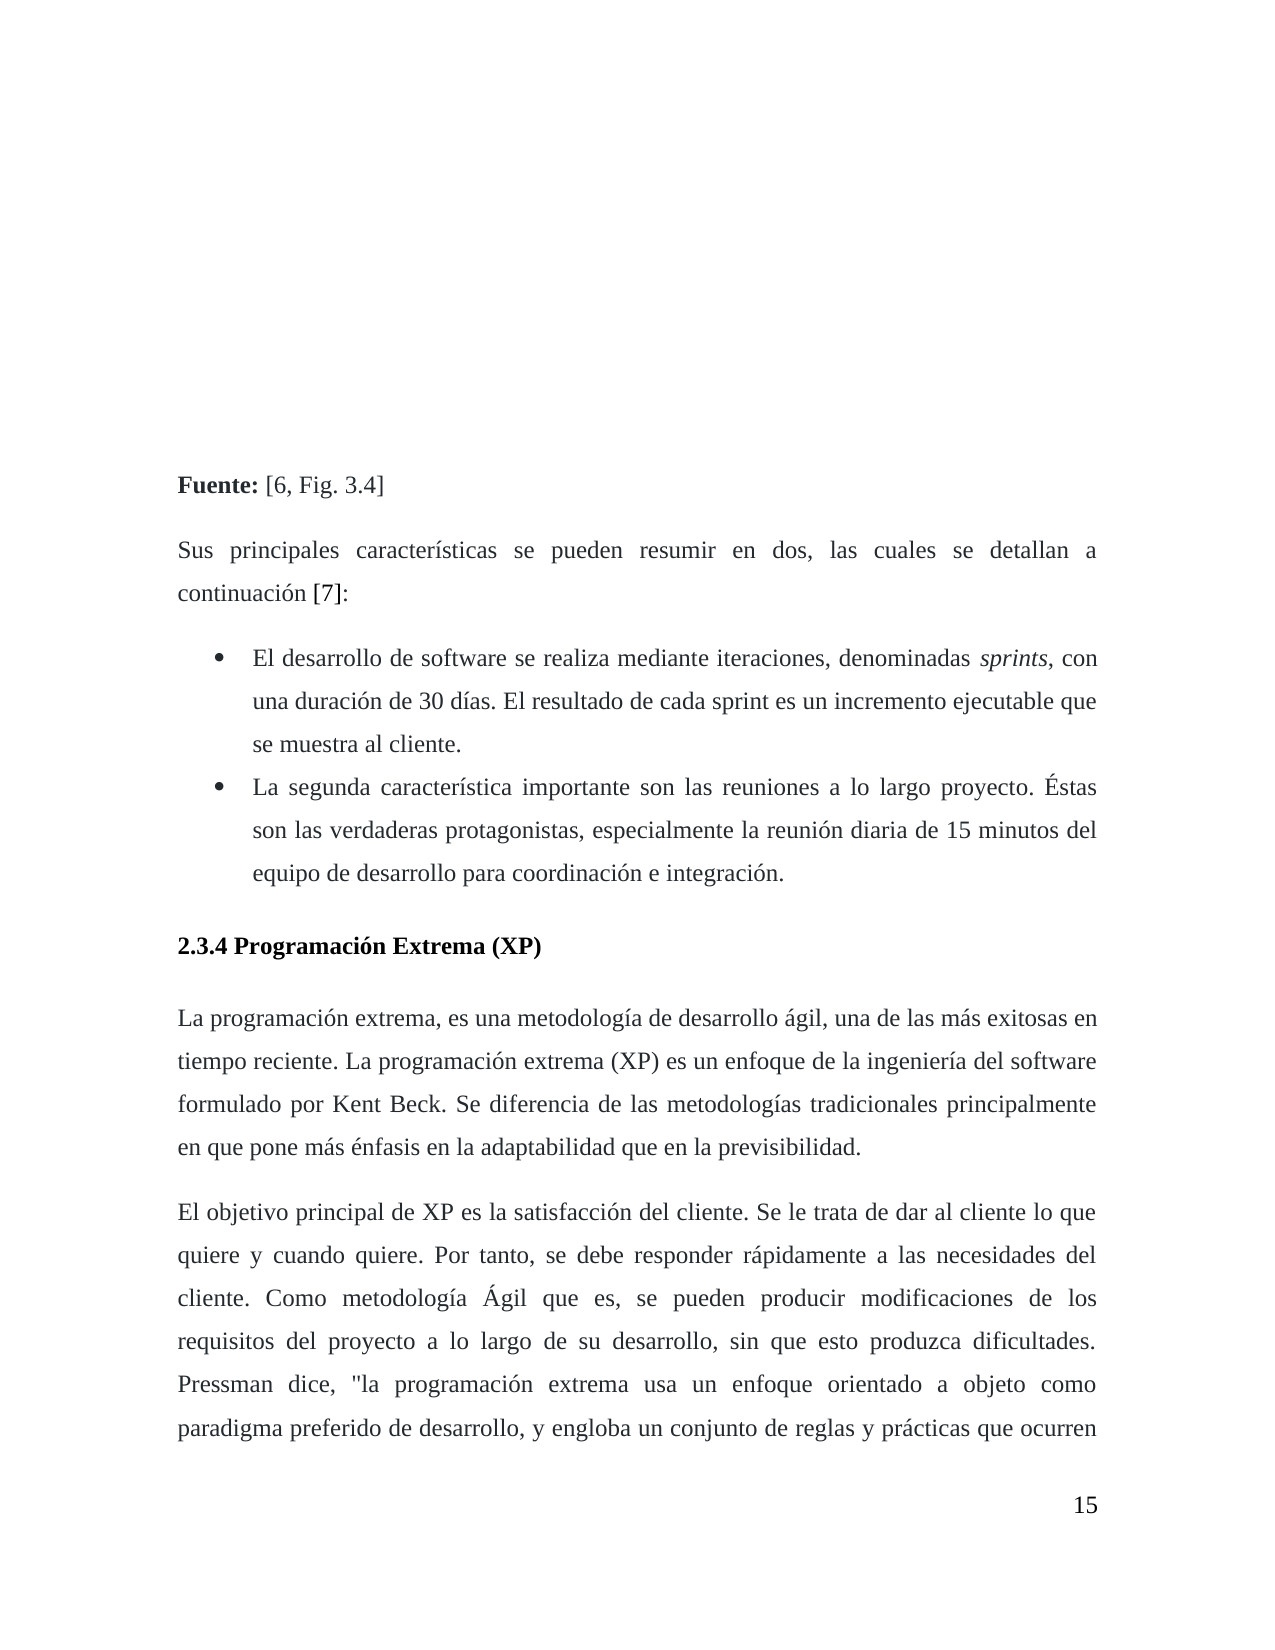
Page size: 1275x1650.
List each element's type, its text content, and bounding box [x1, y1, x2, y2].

text La programación extrema, es una metodología de desarrollo ágil, una de las más exitosas en tiempo reciente. La programación extrema (XP) es un enfoque de la ingeniería del software formulado por Kent Beck. Se diferencia de las metodologías tradicionales principalmente en que pone más énfasis en la adaptabilidad que en la previsibilidad. [177, 1003, 1098, 1161]
list El desarrollo de software se realiza mediante iteraciones, denominadas sprints, con una duración de 30 días. El resultado de cada sprint es un incremento ejecutable que se muestra al cliente. [215, 643, 1098, 758]
text Fuente: [6, Fig. 3.4] [177, 471, 1098, 499]
list La segunda característica importante son las reuniones a lo largo proyecto. Éstas son las verdaderas protagonistas, especialmente la reunión diaria de 15 minutos del equipo de desarrollo para coordinación e integración. [215, 772, 1098, 887]
text Sus principales características se pueden resumir en dos, las cuales se detallan a continuación : [177, 535, 1098, 607]
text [177, 1197, 1098, 1441]
subtitle Programación Extrema (XP) [177, 931, 1098, 959]
